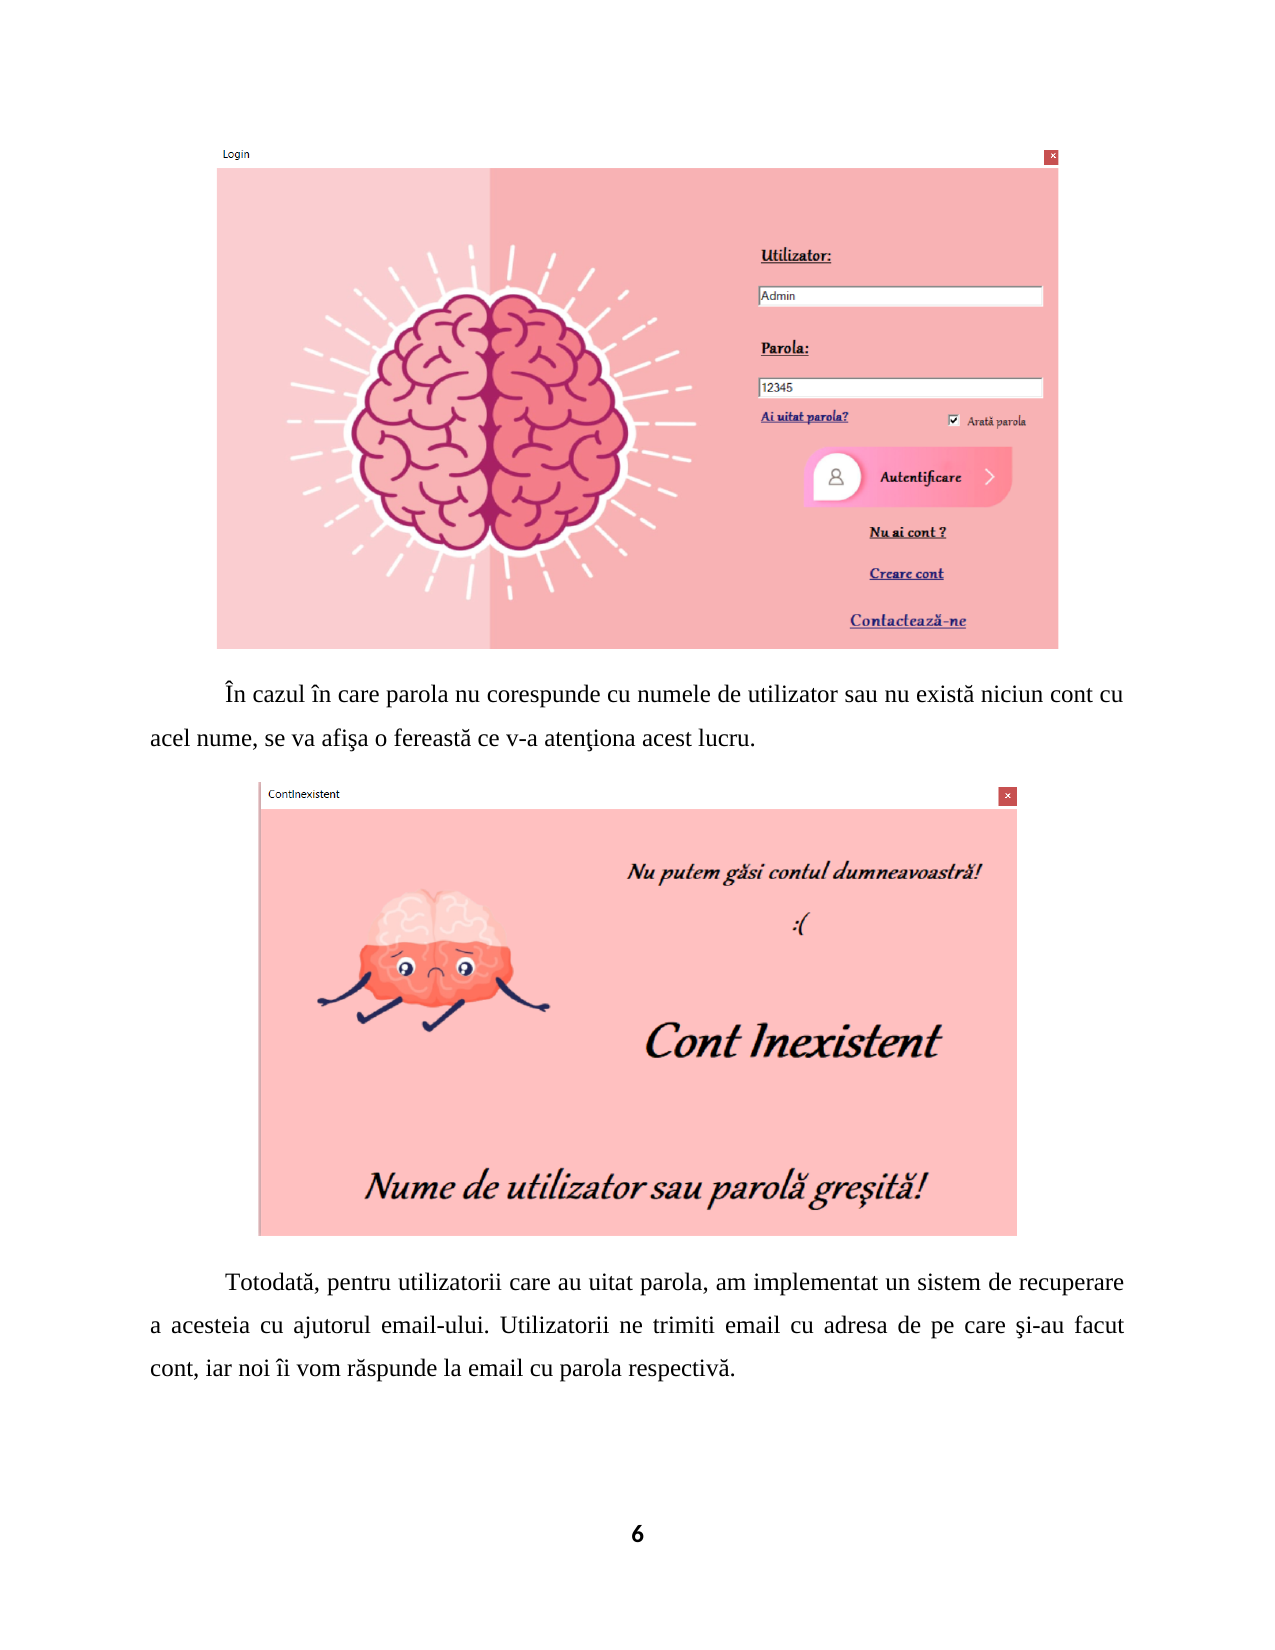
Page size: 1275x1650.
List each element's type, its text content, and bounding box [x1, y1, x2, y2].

picture [258, 782, 1017, 1236]
text Totodată, pentru utilizatorii care au uitat parola, am implementat un sistem de recuperare a acesteia cu ajutorul email-ului. Utilizatorii ne trimiti email cu adresa de pe care şi-au facut cont, iar noi îi vom răspunde la email cu parola respectivă. [150, 1267, 1125, 1382]
text În cazul în care parola nu corespunde cu numele de utilizator sau nu există niciun cont cu acel nume, se va afişa o fereastă ce v-a atenţiona acest lucru. [150, 679, 1125, 751]
picture [216, 150, 1059, 649]
